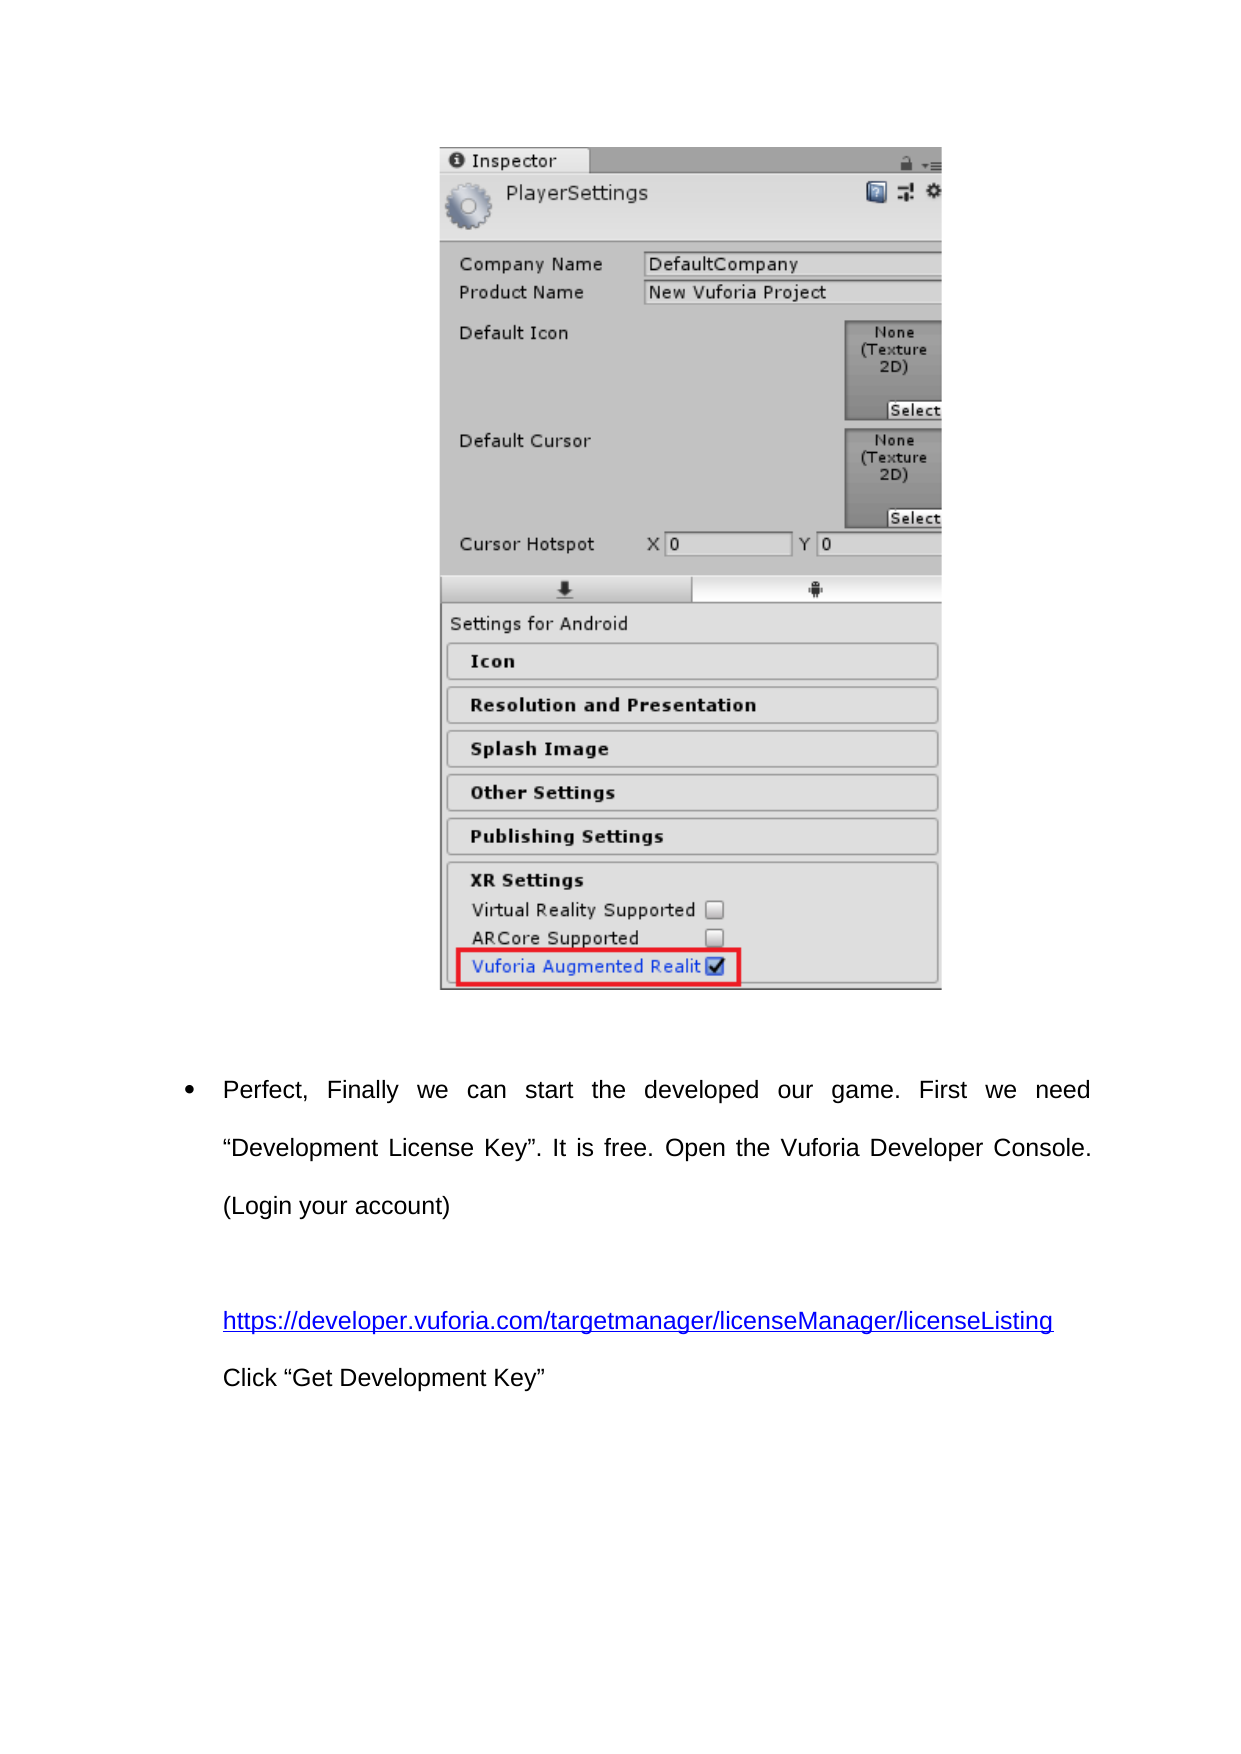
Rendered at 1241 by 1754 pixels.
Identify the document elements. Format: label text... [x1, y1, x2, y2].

list Perfect, Finally we can start the developed our game. First we need “Development License Key”. It is free. Open the Vuforia Developer Console. (Login your account) [185, 1076, 1093, 1219]
list Click “Get Development Key” [223, 1363, 1093, 1392]
list https://developer.vuforia.com/targetmanager/licenseManager/licenseListing [223, 1248, 1093, 1334]
picture [439, 147, 942, 990]
